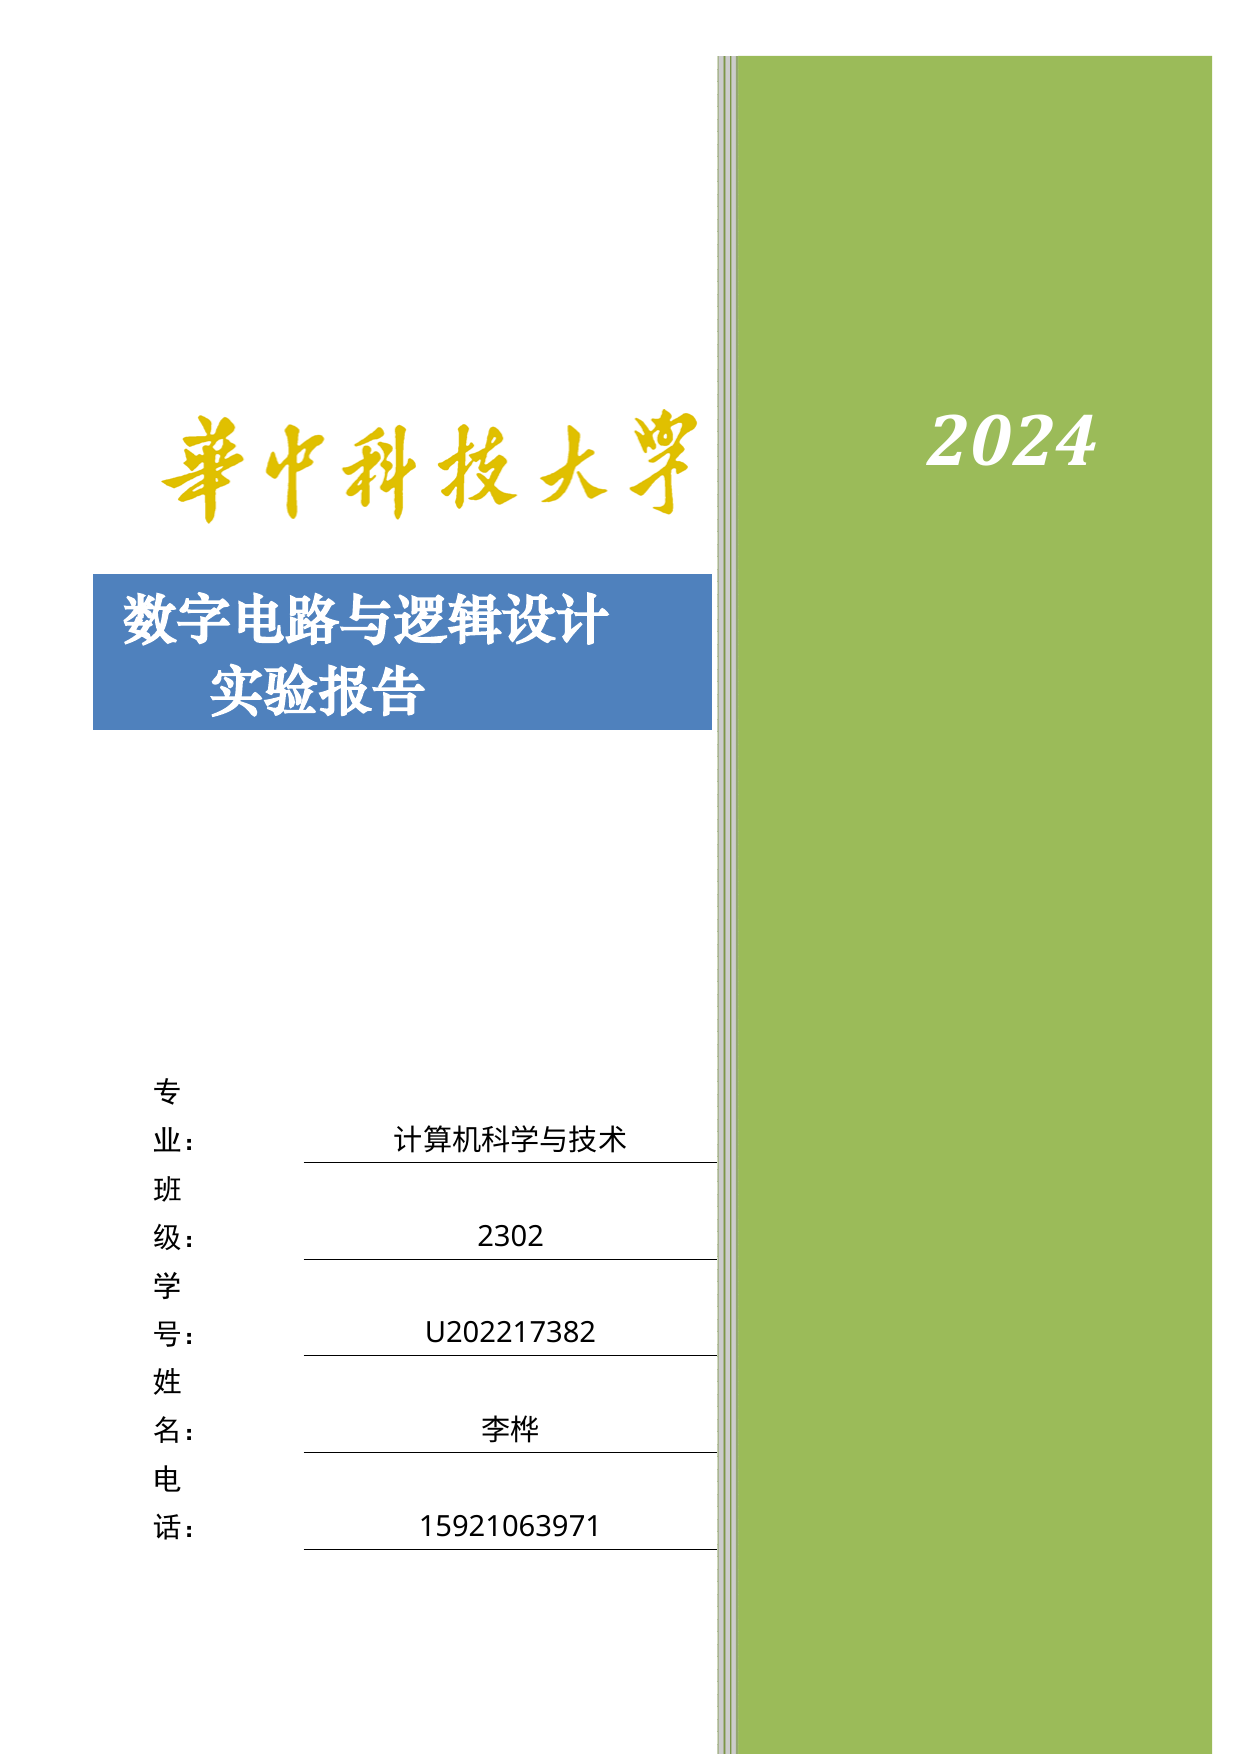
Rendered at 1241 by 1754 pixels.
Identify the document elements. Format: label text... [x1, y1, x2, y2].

table_cell 15921063971 [304, 1453, 717, 1549]
table_cell 2302 [304, 1163, 717, 1259]
table_cell 姓 名： [141, 1355, 303, 1452]
picture [159, 56, 739, 1754]
table_cell U202217382 [304, 1260, 717, 1355]
table_cell 学 号： [141, 1259, 303, 1355]
table_header 专 业： [141, 1066, 303, 1162]
table_cell 李桦 [304, 1356, 717, 1452]
table_cell 班 级： [141, 1162, 303, 1259]
table_header 计算机科学与技术 [304, 1066, 717, 1162]
table_cell 电 话： [141, 1452, 303, 1549]
